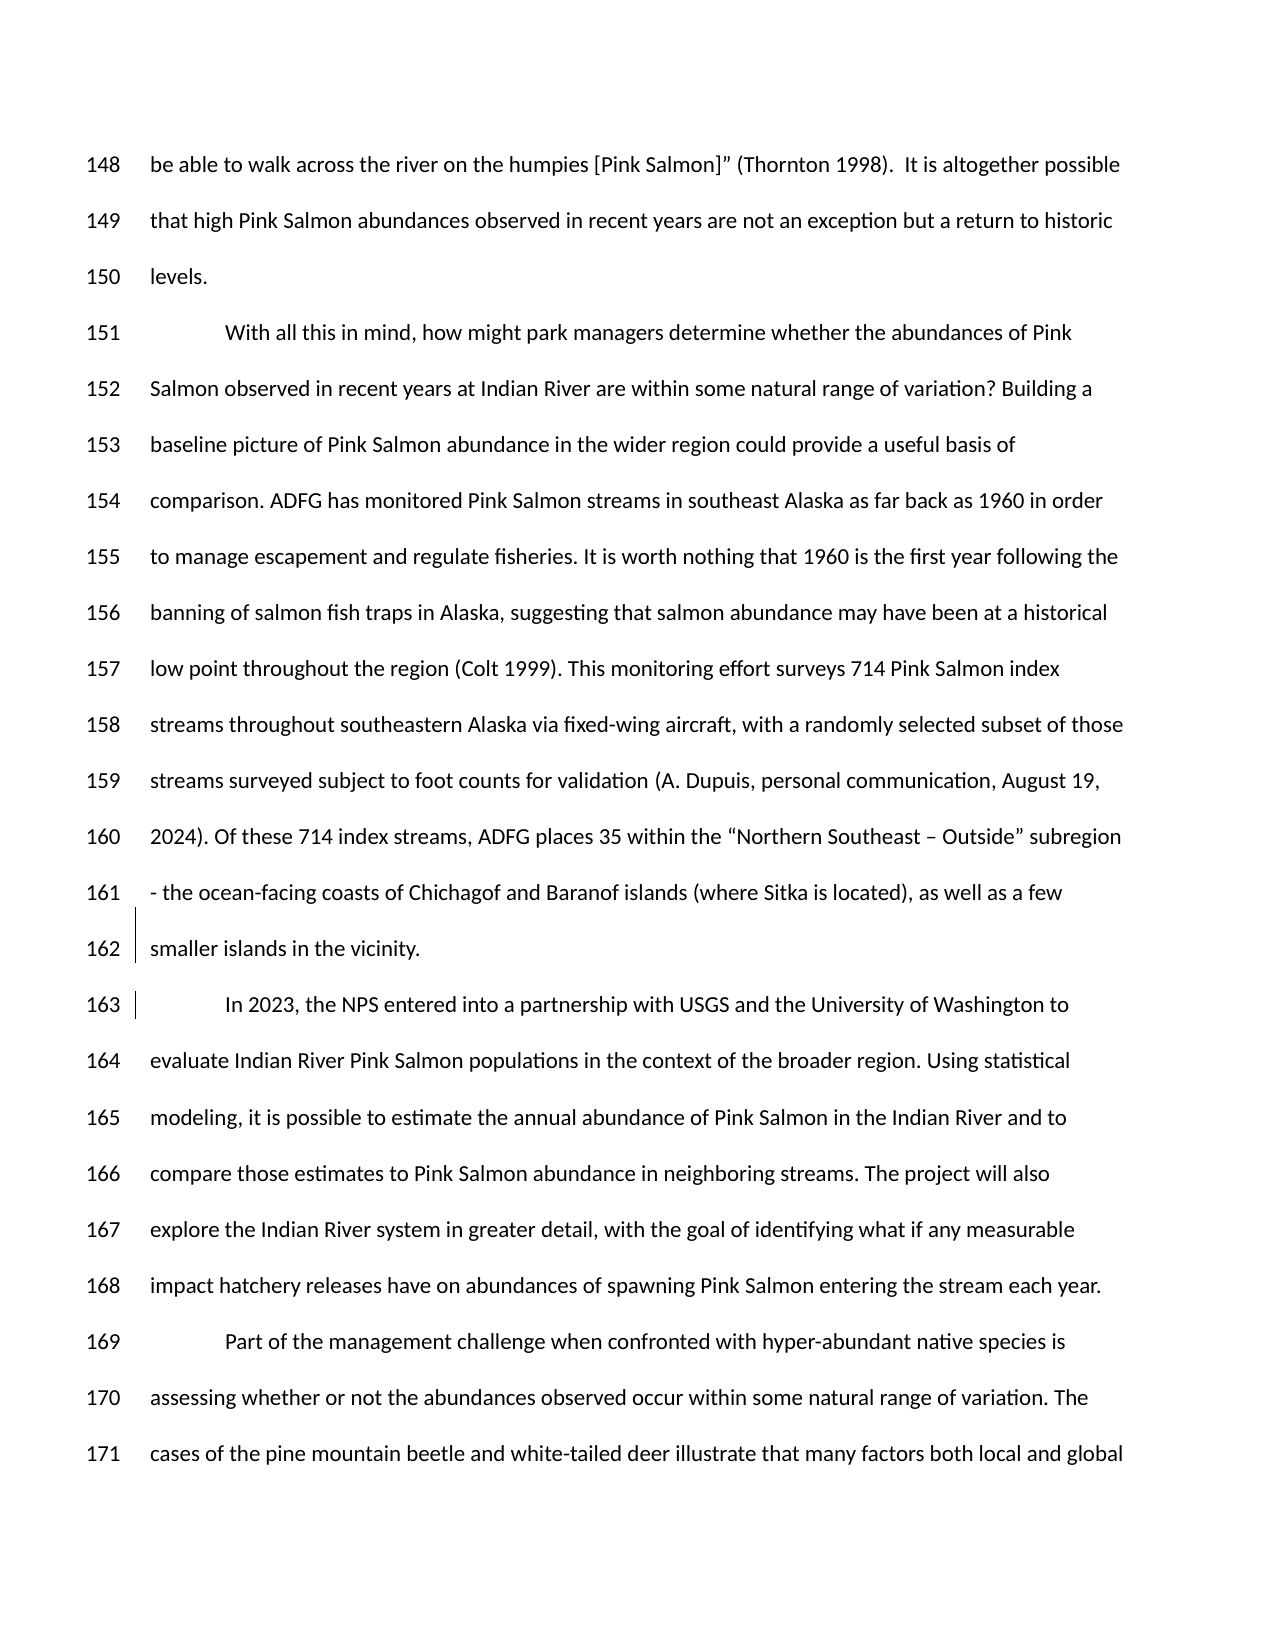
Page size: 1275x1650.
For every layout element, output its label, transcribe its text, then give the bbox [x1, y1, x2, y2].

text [150, 1327, 1125, 1467]
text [150, 150, 1125, 290]
text With all this in mind, how might park managers determine whether the abundances of Pink Salmon observed in recent years at Indian River are within some natural range of variation? Building a baseline picture of Pink Salmon abundance in the wider region could provide a useful basis of comparison. ADFG has monitored Pink Salmon streams in southeast Alaska as far back as 1960 in order to manage escapement and regulate fisheries. It is worth nothing that 1960 is the first year following the banning of salmon fish traps in Alaska, suggesting that salmon abundance may have been at a historical low point throughout the region (Colt 1999). This monitoring effort surveys 714 Pink Salmon index streams throughout southeastern Alaska via fixed-wing aircraft, with a randomly selected subset of those streams surveyed subject to foot counts for validation (A. Dupuis, personal communication, August 19, 2024). Of these 714 index streams, ADFG places 35 within the “Northern Southeast – Outside” subregion - the ocean-facing coasts of Chichagof and Baranof islands (where Sitka is located), as well as a few smaller islands in the vicinity. [150, 318, 1125, 963]
text In 2023, the NPS entered into a partnership with USGS and the University of Washington to evaluate Indian River Pink Salmon populations in the context of the broader region. Using statistical modeling, it is possible to estimate the annual abundance of Pink Salmon in the Indian River and to compare those estimates to Pink Salmon abundance in neighboring streams. The project will also explore the Indian River system in greater detail, with the goal of identifying what if any measurable impact hatchery releases have on abundances of spawning Pink Salmon entering the stream each year. [150, 991, 1125, 1299]
